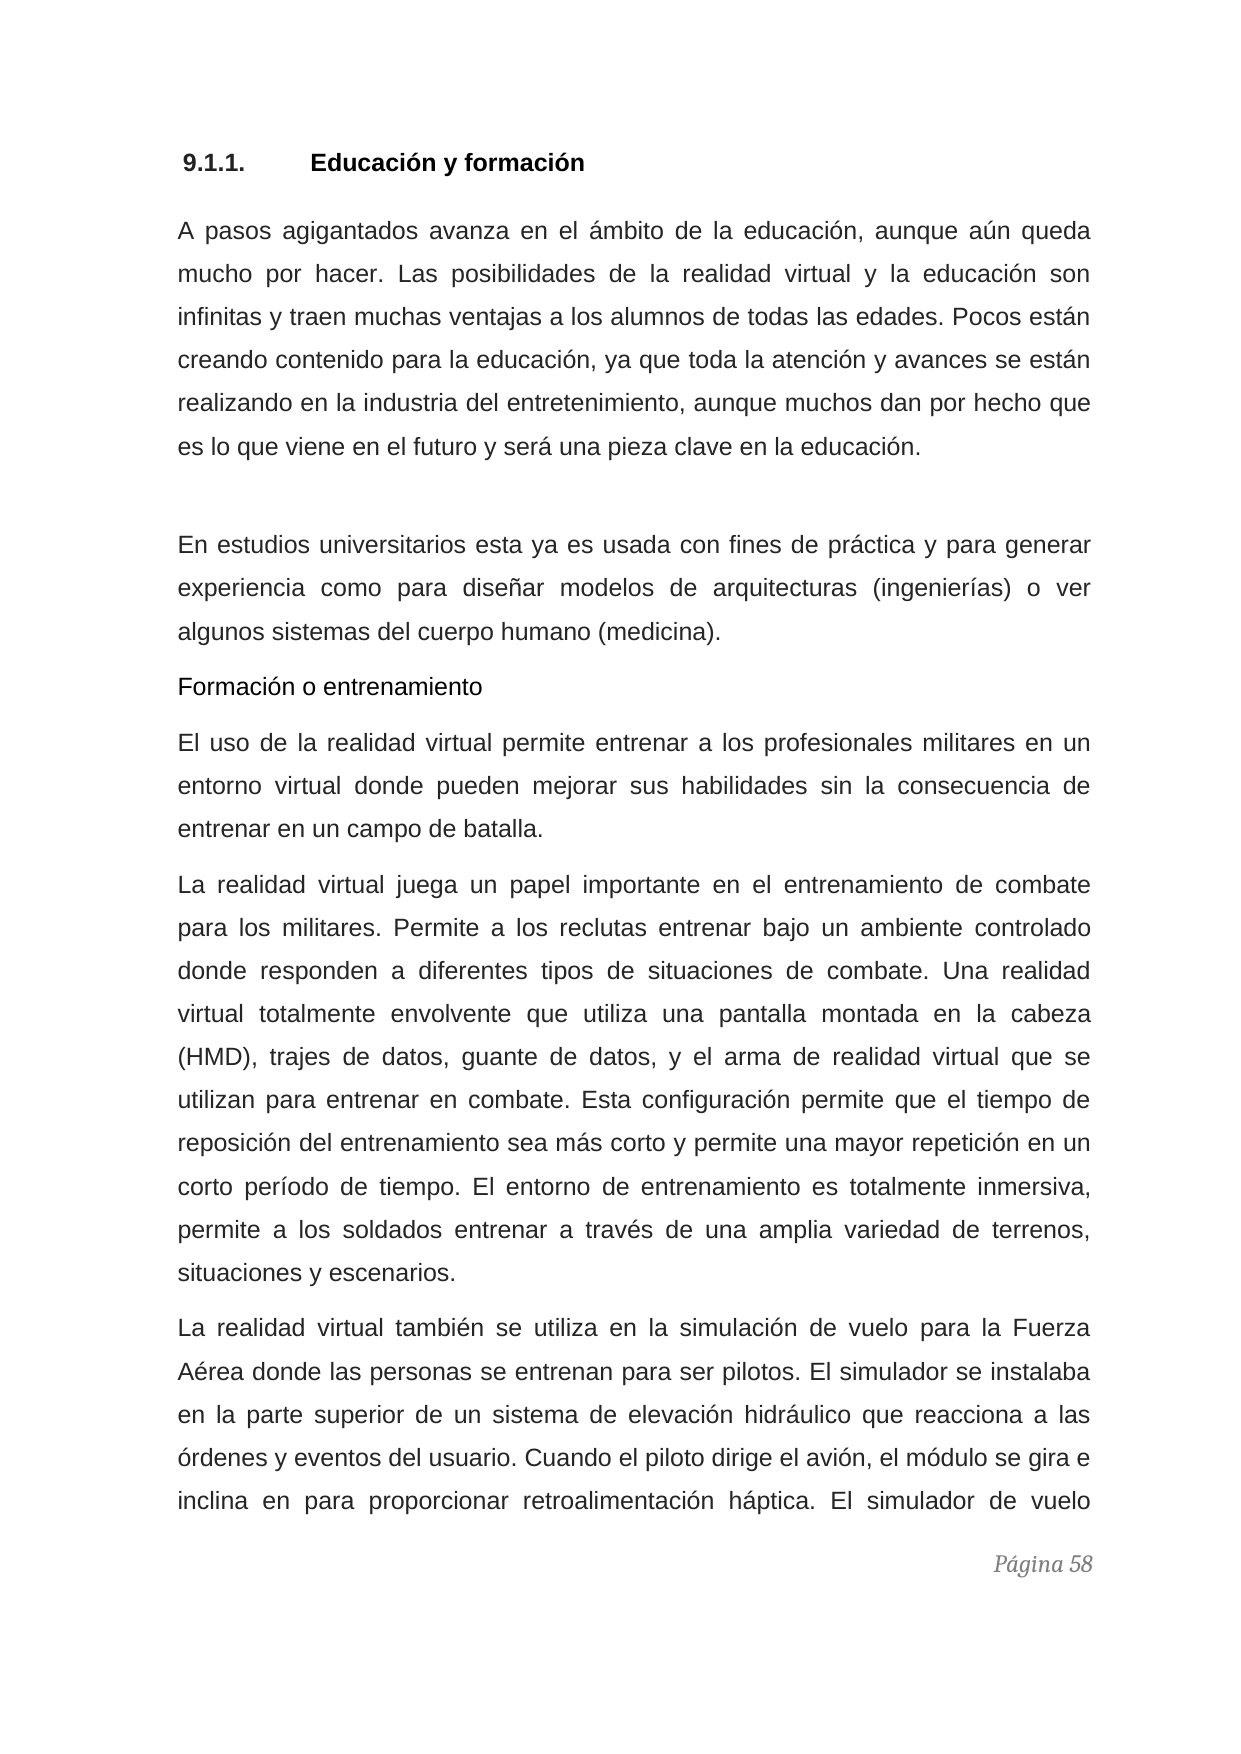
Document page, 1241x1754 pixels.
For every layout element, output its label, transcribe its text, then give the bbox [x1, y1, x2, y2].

text En estudios universitarios esta ya es usada con fines de práctica y para generar experiencia como para diseñar modelos de arquitecturas (ingenierías) o ver algunos sistemas del cuerpo humano (medicina). [177, 487, 1092, 645]
subtitle Educación y formación [183, 148, 1092, 176]
text El uso de la realidad virtual permite entrenar a los profesionales militares en un entorno virtual donde pueden mejorar sus habilidades sin la consecuencia de entrenar en un campo de batalla. [177, 728, 1092, 843]
text La realidad virtual juega un papel importante en el entrenamiento de combate para los militares. Permite a los reclutas entrenar bajo un ambiente controlado donde responden a diferentes tipos de situaciones de combate. Una realidad virtual totalmente envolvente que utiliza una pantalla montada en la cabeza (HMD), trajes de datos, guante de datos, y el arma de realidad virtual que se utilizan para entrenar en combate. Esta configuración permite que el tiempo de reposición del entrenamiento sea más corto y permite una mayor repetición en un corto período de tiempo. El entorno de entrenamiento es totalmente inmersiva, permite a los soldados entrenar a través de una amplia variedad de terrenos, situaciones y escenarios. [177, 869, 1092, 1286]
text A pasos agigantados avanza en el ámbito de la educación, aunque aún queda mucho por hacer. Las posibilidades de la realidad virtual y la educación son infinitas y traen muchas ventajas a los alumnos de todas las edades. Pocos están creando contenido para la educación, ya que toda la atención y avances se están realizando en la industria del entretenimiento, aunque muchos dan por hecho que es lo que viene en el futuro y será una pieza clave en la educación. [177, 216, 1092, 460]
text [177, 1313, 1092, 1514]
text Formación o entrenamiento [177, 672, 1092, 701]
